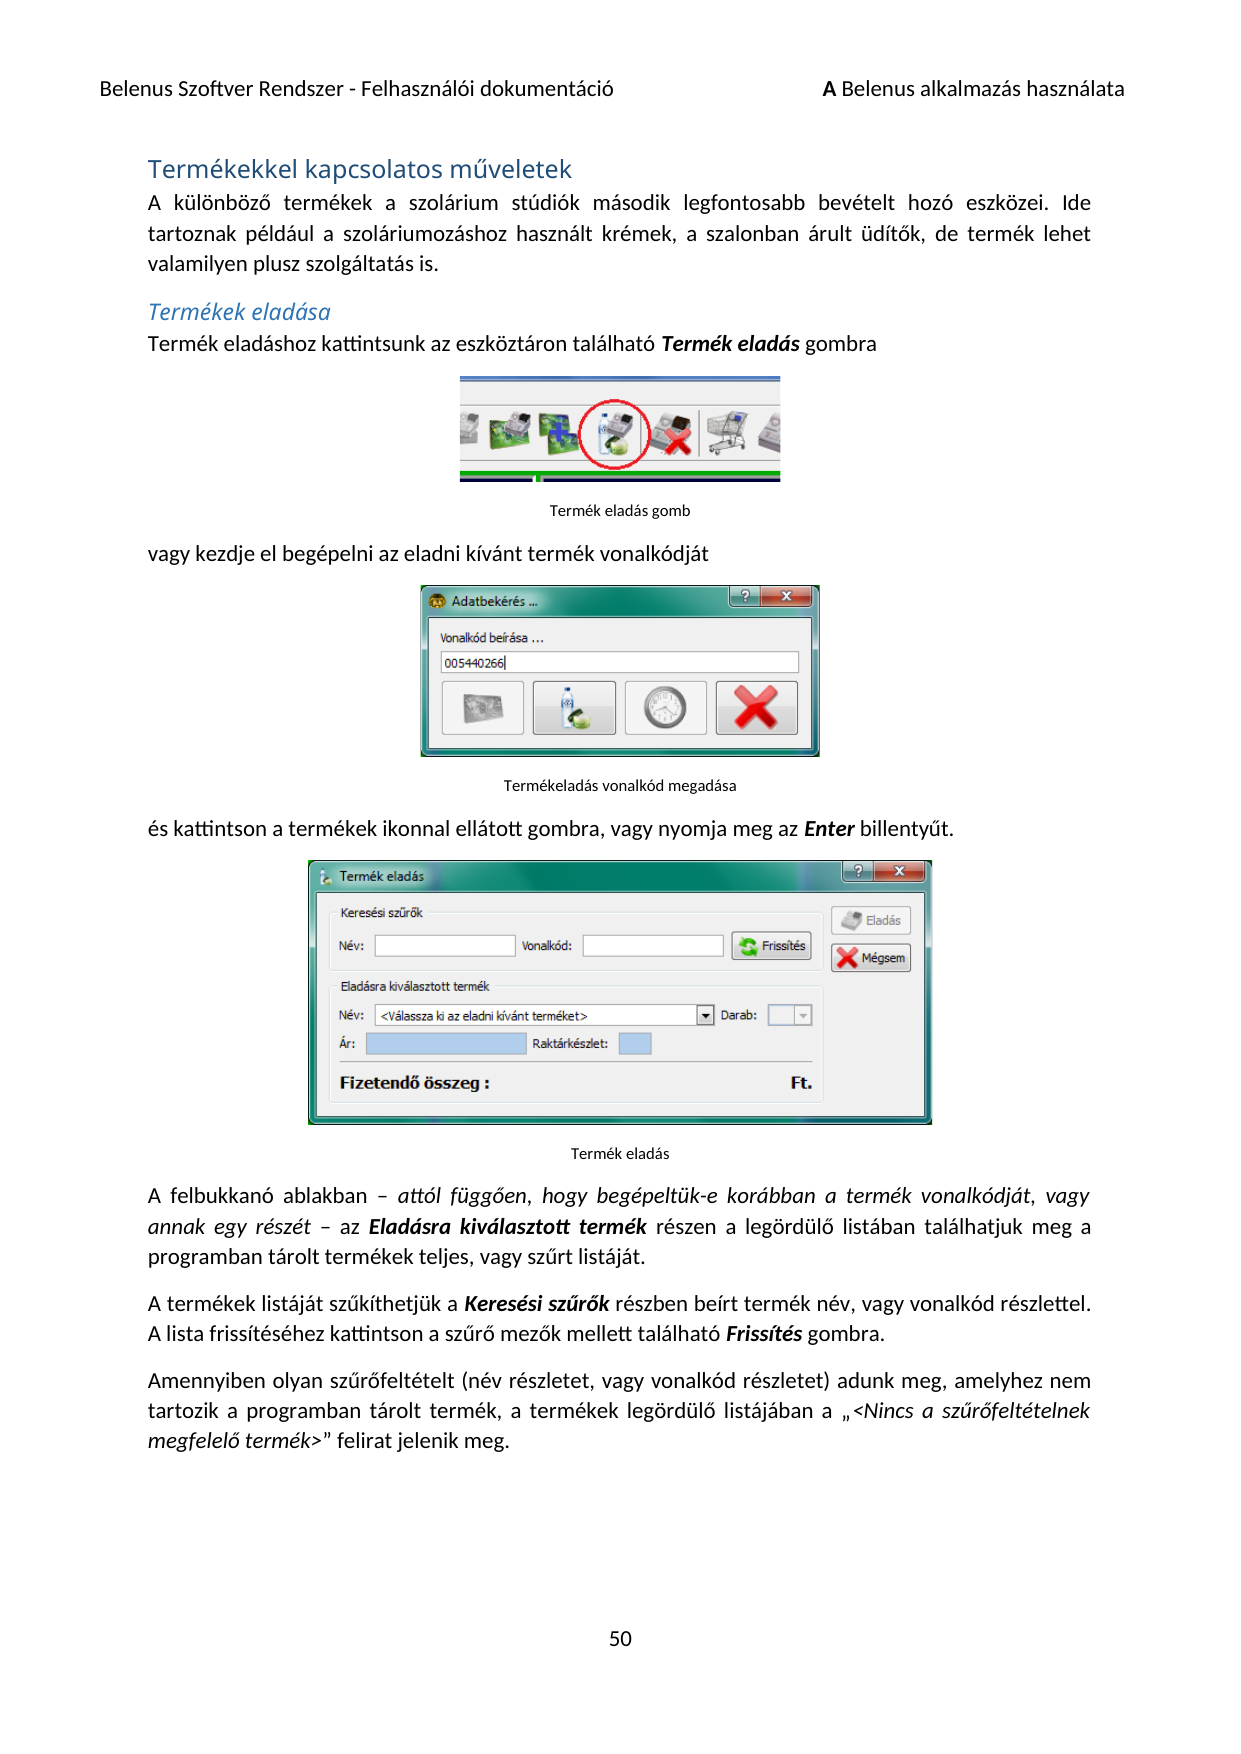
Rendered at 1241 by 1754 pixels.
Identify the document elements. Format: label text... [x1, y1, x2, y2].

text A felbukkanó ablakban – attól függően, hogy begépeltük-e korábban a termék vonalkódját, vagy annak egy részét – az Eladásra kiválasztott termék részen a legördülő listában találhatjuk meg a programban tárolt termékek teljes, vagy szűrt listáját. [148, 1182, 1093, 1270]
text Amennyiben olyan szűrőfeltételt (név részletet, vagy vonalkód részletet) adunk meg, amelyhez nem tartozik a programban tárolt termék, a termékek legördülő listájában a „<Nincs a szűrőfeltételnek megfelelő termék>” felirat jelenik meg. [148, 1366, 1093, 1454]
text Termék eladás [148, 1143, 1093, 1163]
subtitle Termékekkel kapcsolatos műveletek [148, 152, 1093, 186]
text A különböző termékek a szolárium stúdiók második legfontosabb bevételt hozó eszközei. Ide tartoznak például a szoláriumozáshoz használt krémek, a szalonban árult üdítők, de termék lehet valamilyen plusz szolgáltatás is. [148, 188, 1093, 277]
picture [308, 860, 933, 1125]
picture [459, 376, 781, 482]
text Termék eladás gomb [148, 500, 1093, 521]
subtitle Termékek eladása [148, 296, 1093, 327]
text Termék eladáshoz kattintsunk az eszköztáron található Termék eladás gombra [148, 329, 1093, 358]
text Termékeladás vonalkód megadása [148, 775, 1093, 796]
text vagy kezdje el begépelni az eladni kívánt termék vonalkódját [148, 539, 1093, 567]
picture [420, 585, 820, 757]
text A termékek listáját szűkíthetjük a Keresési szűrők részben beírt termék név, vagy vonalkód részlettel. A lista frissítéséhez kattintson a szűrő mezők mellett található Frissítés gombra. [148, 1289, 1093, 1347]
text és kattintson a termékek ikonnal ellátott gombra, vagy nyomja meg az Enter billentyűt. [148, 814, 1093, 842]
